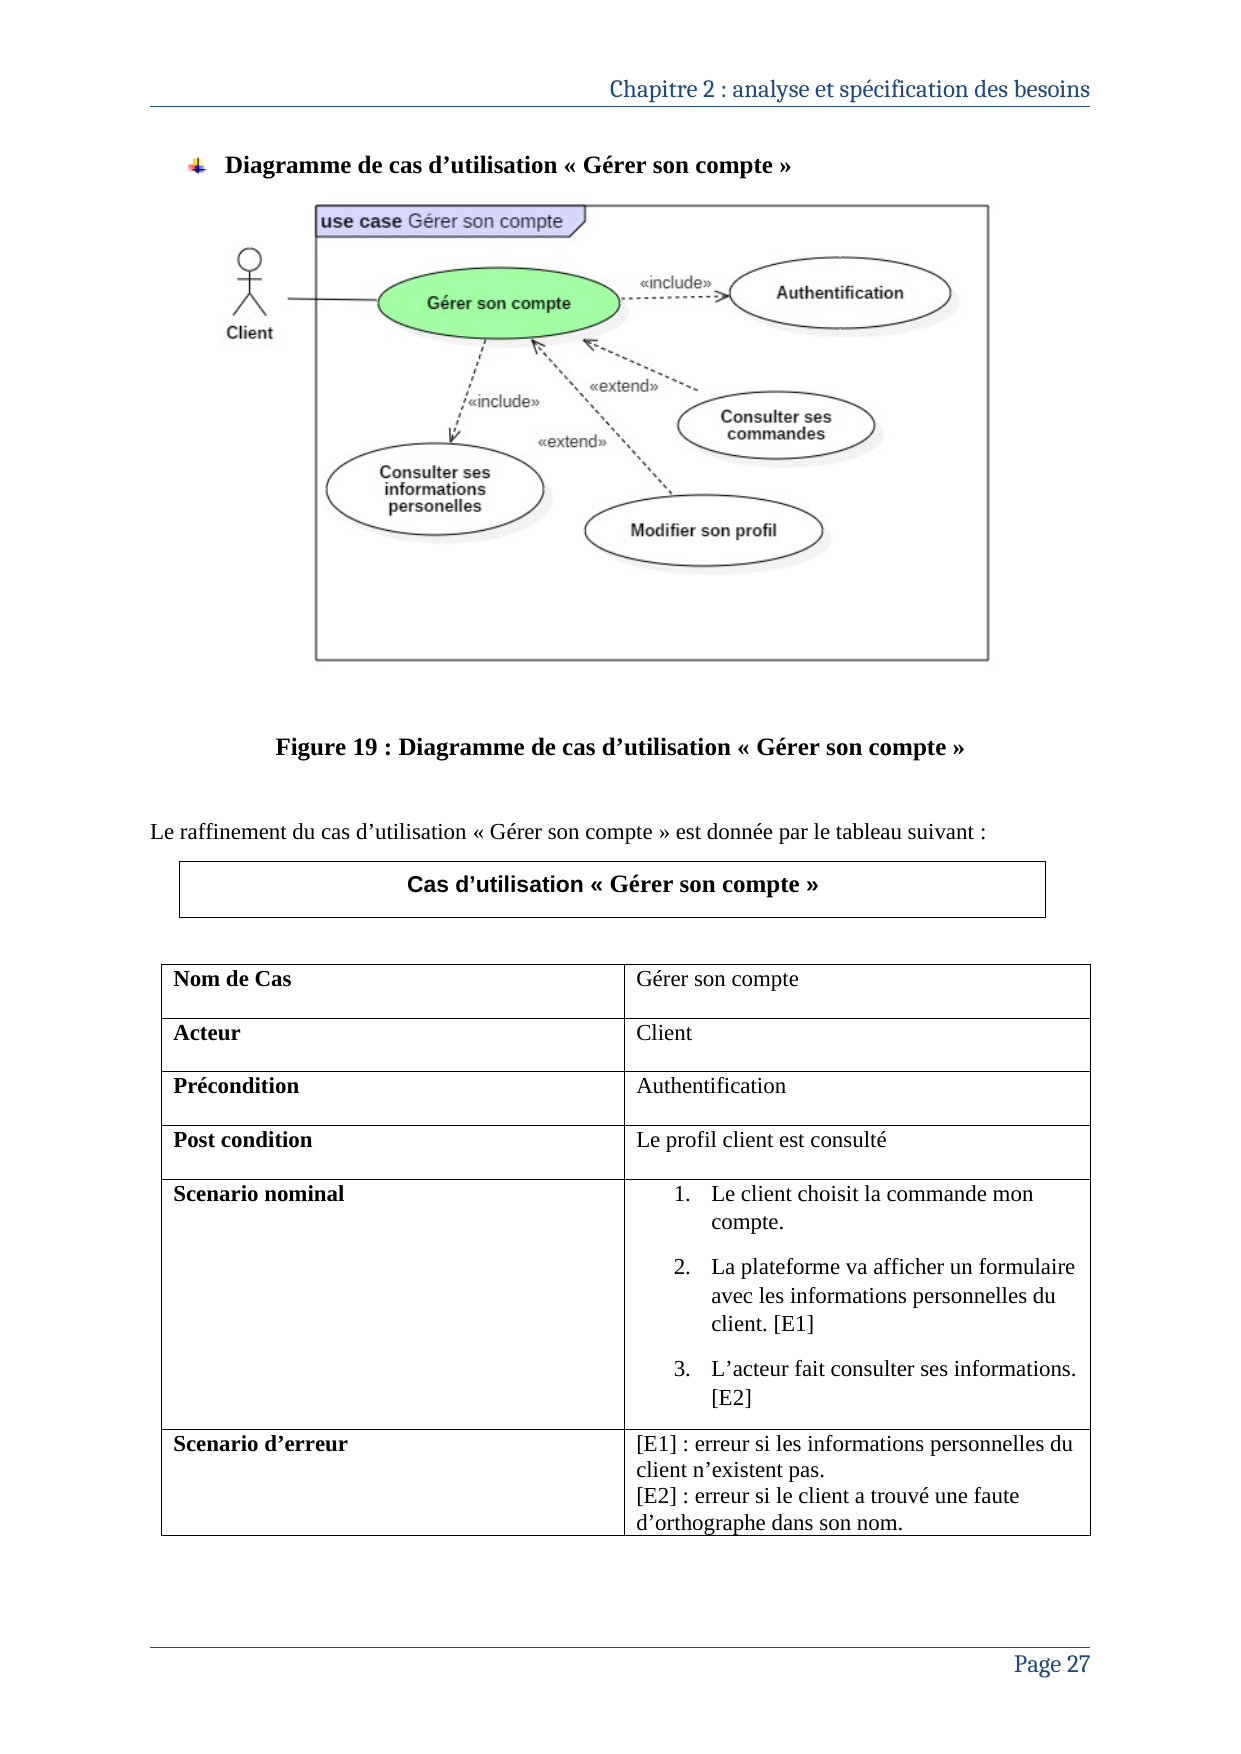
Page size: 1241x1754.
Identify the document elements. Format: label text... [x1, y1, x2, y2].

text Le raffinement du cas d’utilisation « Gérer son compte » est donnée par le tableau suivant : [150, 818, 1090, 844]
picture [188, 156, 206, 174]
table_cell Scenario d’erreur [162, 1430, 624, 1535]
table_cell Client [625, 1019, 1090, 1071]
table_cell Acteur [162, 1019, 624, 1071]
table_cell Scenario nominal [162, 1180, 624, 1429]
table_cell Le client choisit la commande mon compte. La plateforme va afficher un formulaire avec les informations personnelles du client. [E1] L’acteur fait consulter ses informations.[E2] [625, 1180, 1090, 1429]
table_cell Authentification [625, 1072, 1090, 1125]
table_header Gérer son compte [625, 965, 1090, 1017]
table_cell [E1] : erreur si les informations personnelles du client n’existent pas. [E2] : erreur si le client a trouvé une faute d’orthographe dans son nom. [625, 1430, 1090, 1535]
table_cell Précondition [162, 1072, 624, 1125]
table_header Nom de Cas [162, 965, 624, 1017]
table_cell Le profil client est consulté [625, 1126, 1090, 1179]
table_cell Post condition [162, 1126, 624, 1179]
list Diagramme de cas d’utilisation « Gérer son compte » [187, 150, 1090, 179]
picture [200, 193, 1040, 712]
